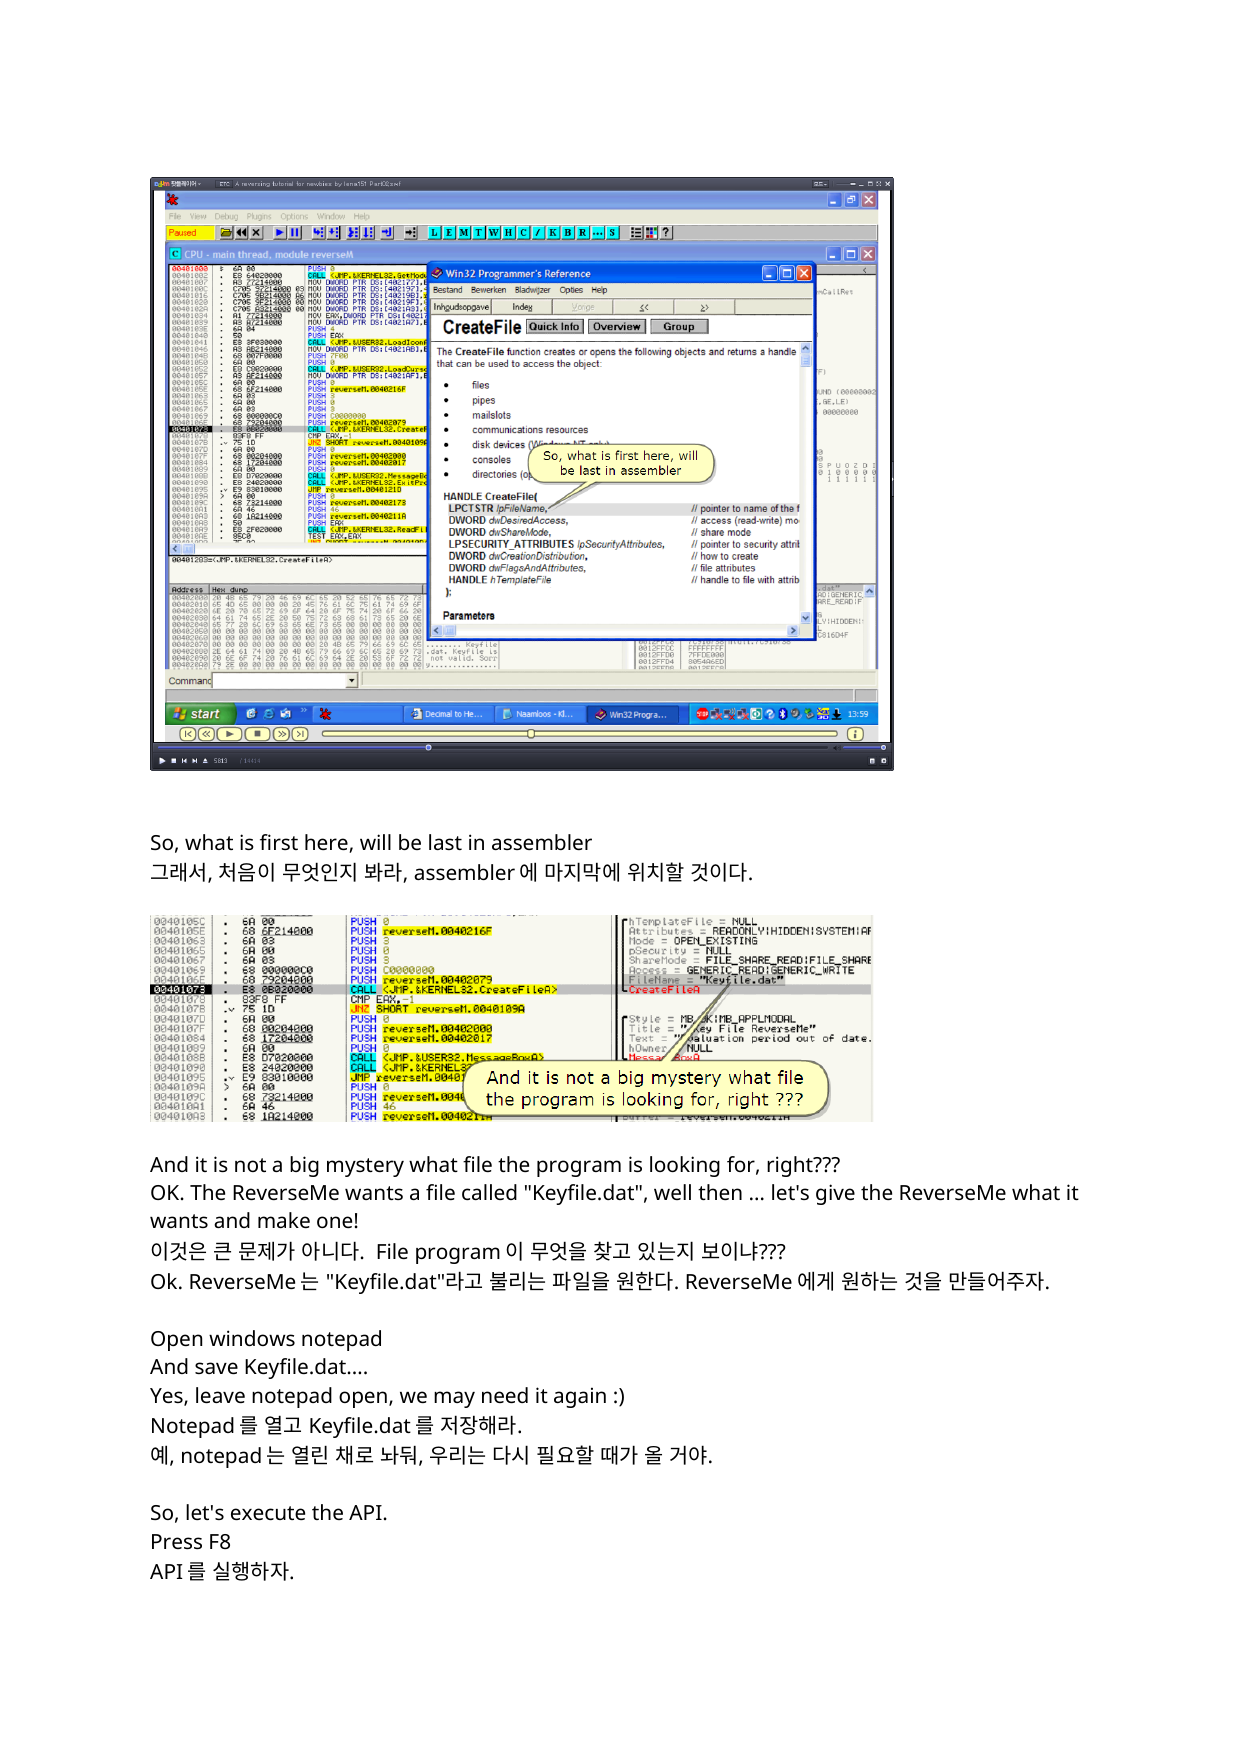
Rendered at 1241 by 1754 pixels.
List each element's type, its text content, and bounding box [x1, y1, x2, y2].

picture [150, 915, 874, 1122]
text 그래서, 처음이 무엇인지 봐라, assembler에 마지막에 위치할 것이다. [150, 856, 1090, 887]
text OK. The ReverseMe wants a file called "Keyfile.dat", well then … let's give the ReverseMe what it wants and make one! [150, 1178, 1090, 1235]
text API를 실행하자. [150, 1555, 1090, 1586]
text 예, notepad는 열린 채로 놔둬, 우리는 다시 필요할 때가 올 거야. [150, 1440, 1090, 1470]
text So, let's execute the API. [150, 1498, 1090, 1527]
text And it is not a big mystery what file the program is looking for, right??? [150, 1150, 1090, 1178]
text 이것은 큰 문제가 아니다. File program이 무엇을 찾고 있는지 보이냐??? [150, 1235, 1090, 1265]
picture [150, 177, 894, 771]
text Notepad를 열고 Keyfile.dat를 저장해라. [150, 1409, 1090, 1440]
text Ok. ReverseMe는 "Keyfile.dat"라고 불리는 파일을 원한다. ReverseMe에게 원하는 것을 만들어주자. [150, 1265, 1090, 1296]
text Press F8 [150, 1527, 1090, 1555]
text Open windows notepad [150, 1324, 1090, 1352]
text So, what is first here, will be last in assembler [150, 828, 1090, 856]
text Yes, leave notepad open, we may need it again :) [150, 1381, 1090, 1409]
text And save Keyfile.dat…. [150, 1352, 1090, 1381]
